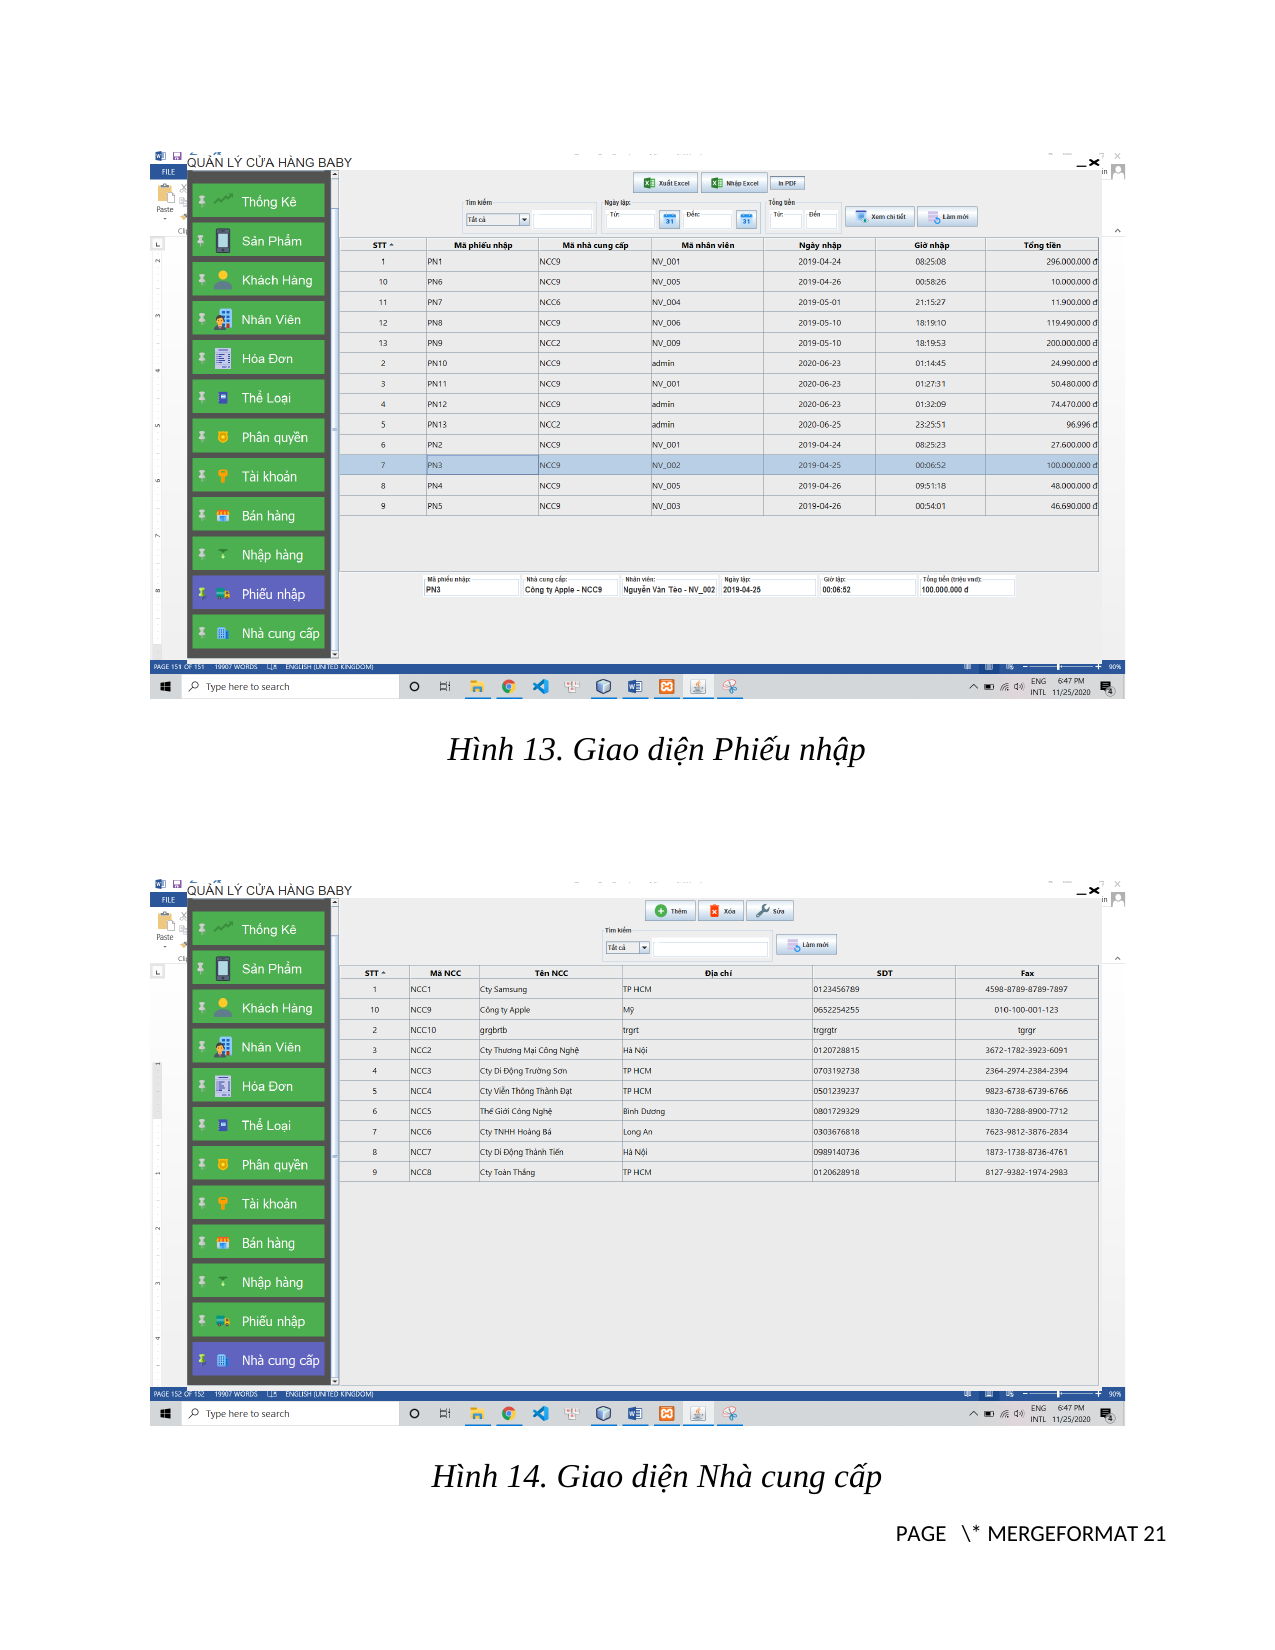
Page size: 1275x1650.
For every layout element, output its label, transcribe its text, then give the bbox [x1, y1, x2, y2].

text Hình 13. Giao diện Phiếu nhập [150, 729, 1167, 767]
text Hình 14. Giao diện Nhà cung cấp [150, 1456, 1167, 1495]
picture [150, 150, 1125, 699]
picture [150, 877, 1125, 1426]
